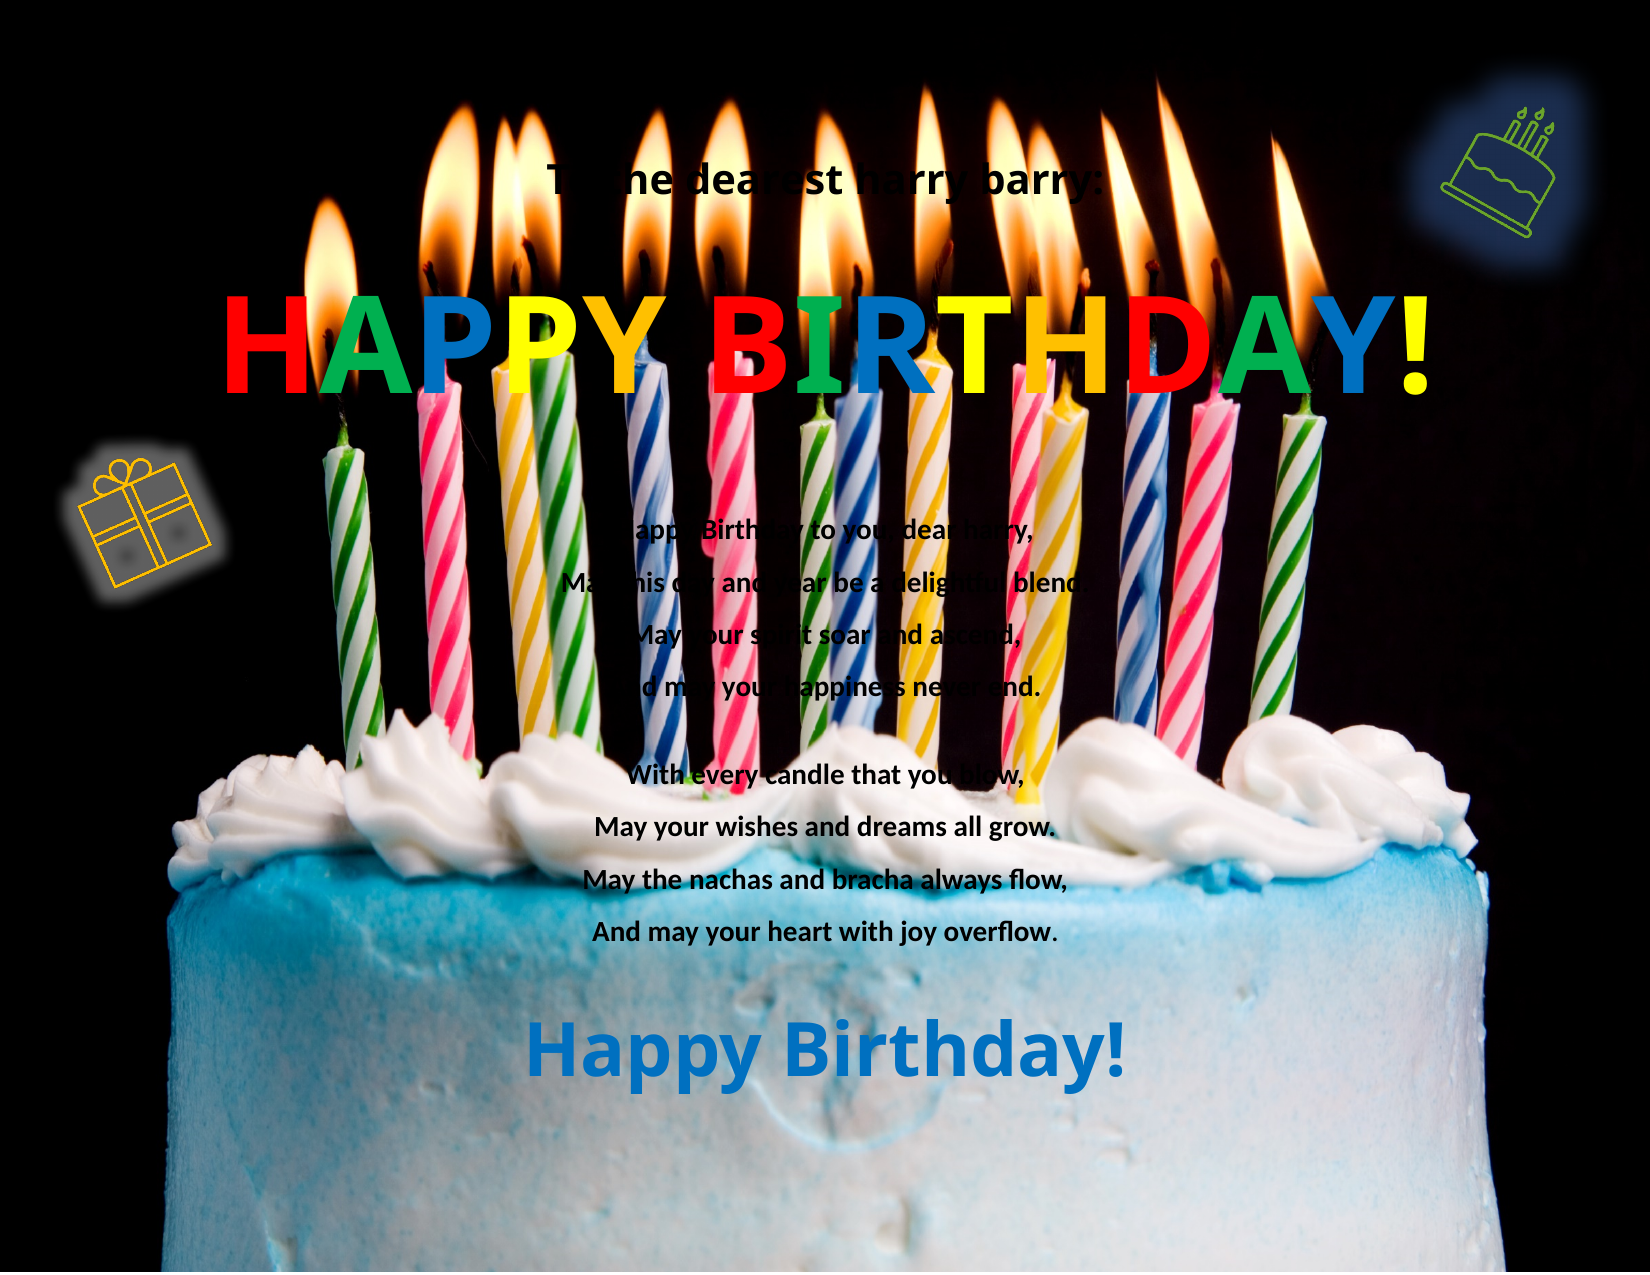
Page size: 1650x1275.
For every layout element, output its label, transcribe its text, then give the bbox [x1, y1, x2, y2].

text May the nachas and bracha always flow, [150, 861, 1500, 896]
picture [0, 0, 1650, 1272]
text With every candle that you blow, [150, 756, 1500, 792]
text HAPPY BIRTHDAY! [150, 249, 1500, 433]
text May this day and year be a delightful blend. [150, 564, 1500, 599]
text May your wishes and dreams all grow. [150, 808, 1500, 844]
text And may your heart with joy overflow. [150, 913, 1500, 949]
text May your spirit soar and ascend, [150, 616, 1500, 652]
text Happy Birthday to you, dear harry, [150, 511, 1500, 547]
text To the dearest harry barry: [150, 150, 1500, 207]
text Happy Birthday! [150, 996, 1500, 1098]
text And may your happiness never end. [150, 668, 1500, 704]
